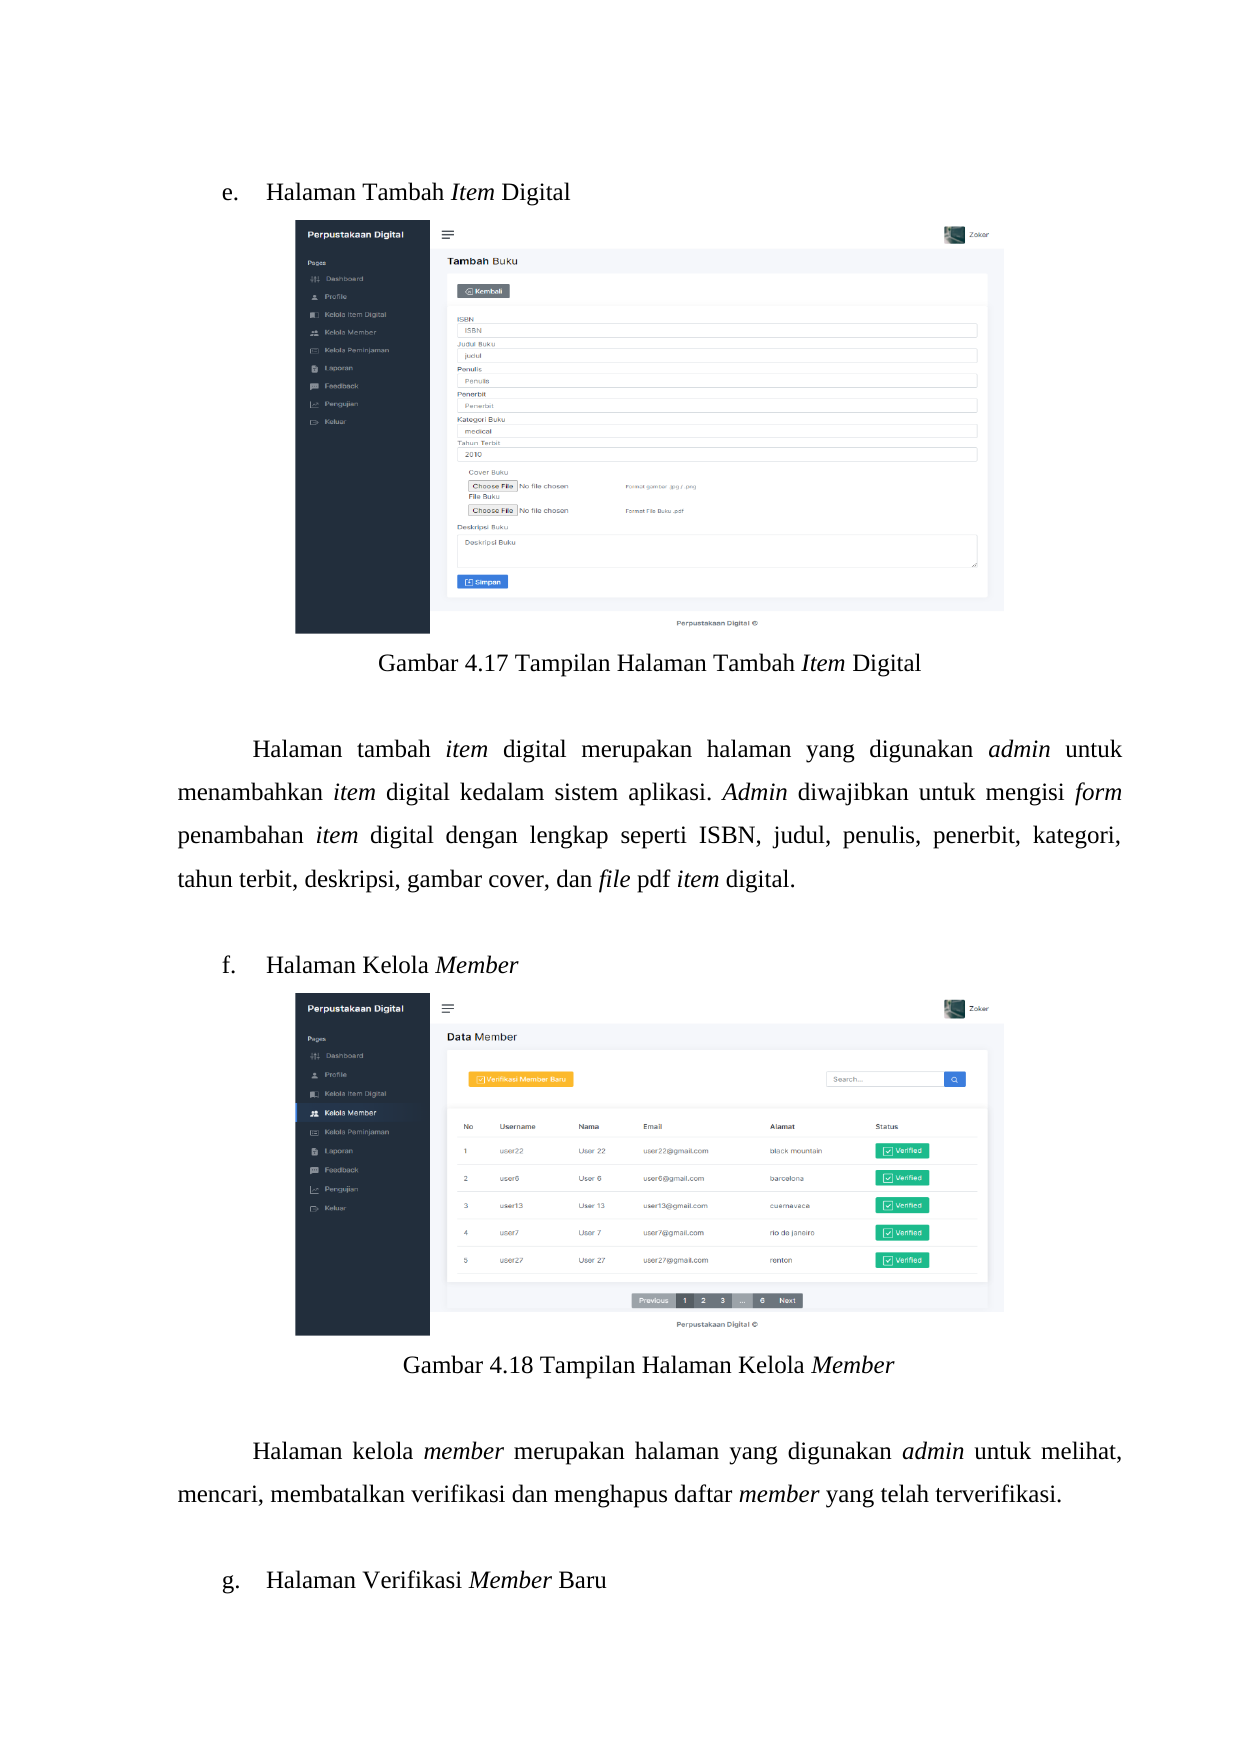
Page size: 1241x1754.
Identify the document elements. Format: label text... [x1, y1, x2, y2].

text Halaman tambah item digital merupakan halaman yang digunakan admin untuk menambahkan item digital kedalam sistem aplikasi. Admin diwajibkan untuk mengisi form penambahan item digital dengan lengkap seperti ISBN, judul, penulis, penerbit, kategori, tahun terbit, deskripsi, gambar cover, dan file pdf item digital. [177, 734, 1122, 892]
list Halaman Kelola Member [222, 950, 1122, 979]
text Halaman kelola member merupakan halaman yang digunakan admin untuk melihat, mencari, membatalkan verifikasi dan menghapus daftar member yang telah terverifikasi. [177, 1436, 1122, 1508]
picture [295, 220, 1004, 634]
list Halaman Tambah Item Digital [222, 177, 1122, 206]
picture [295, 993, 1004, 1336]
list Halaman Verifikasi Member Baru [222, 1566, 1122, 1594]
